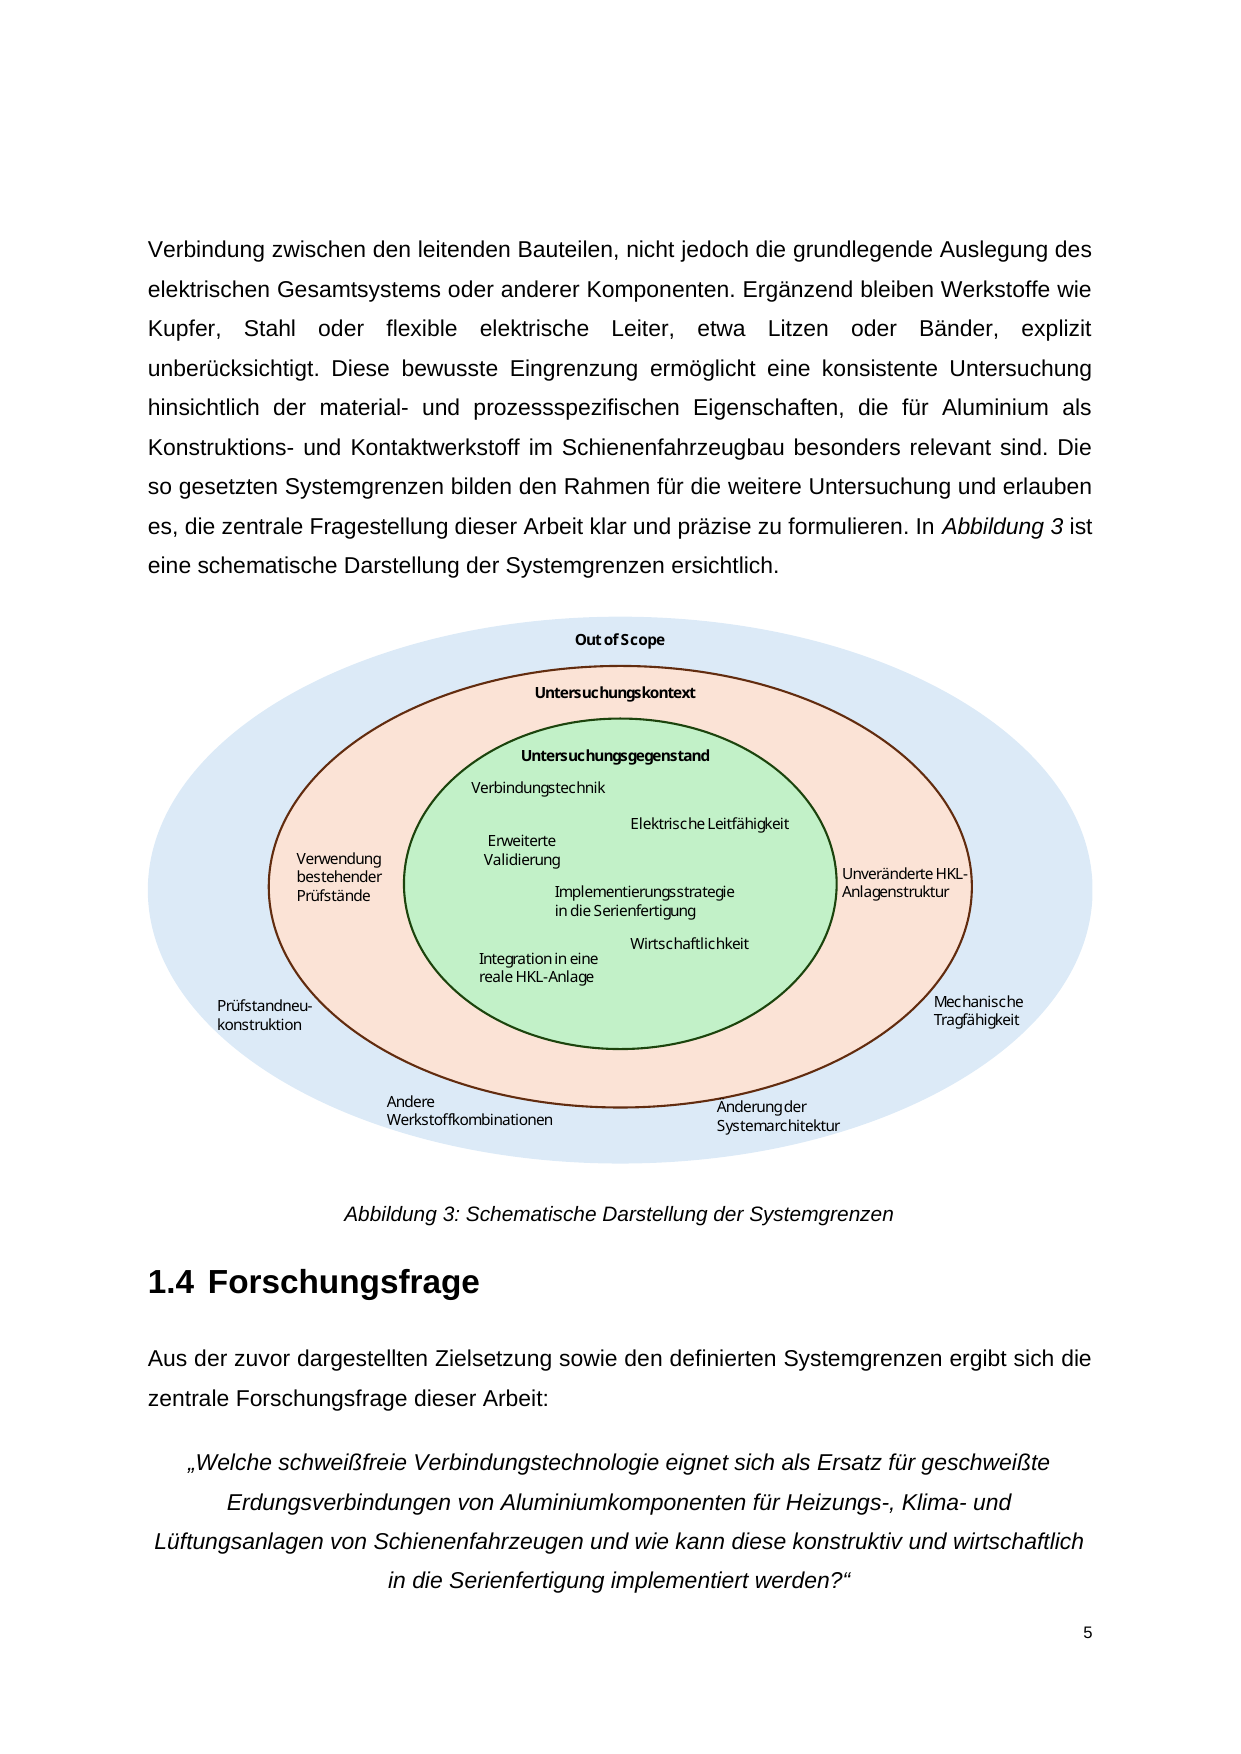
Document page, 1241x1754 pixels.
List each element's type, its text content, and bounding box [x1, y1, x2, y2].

text „Welche schweißfreie Verbindungstechnologie eignet sich als Ersatz für geschweißte Erdungsverbindungen von Aluminiumkomponenten für Heizungs-, Klima- und Lüftungsanlagen von Schienenfahrzeugen und wie kann diese konstruktiv und wirtschaftlich in die Serienfertigung implementiert werden?“ [148, 1449, 1092, 1594]
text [148, 236, 1092, 578]
subtitle Forschungsfrage [148, 1262, 1092, 1301]
text Aus der zuvor dargestellten Zielsetzung sowie den definierten Systemgrenzen ergibt sich die zentrale Forschungsfrage dieser Arbeit: [148, 1345, 1092, 1411]
text Abbildung 3: Schematische Darstellung der Systemgrenzen [148, 1202, 1092, 1226]
